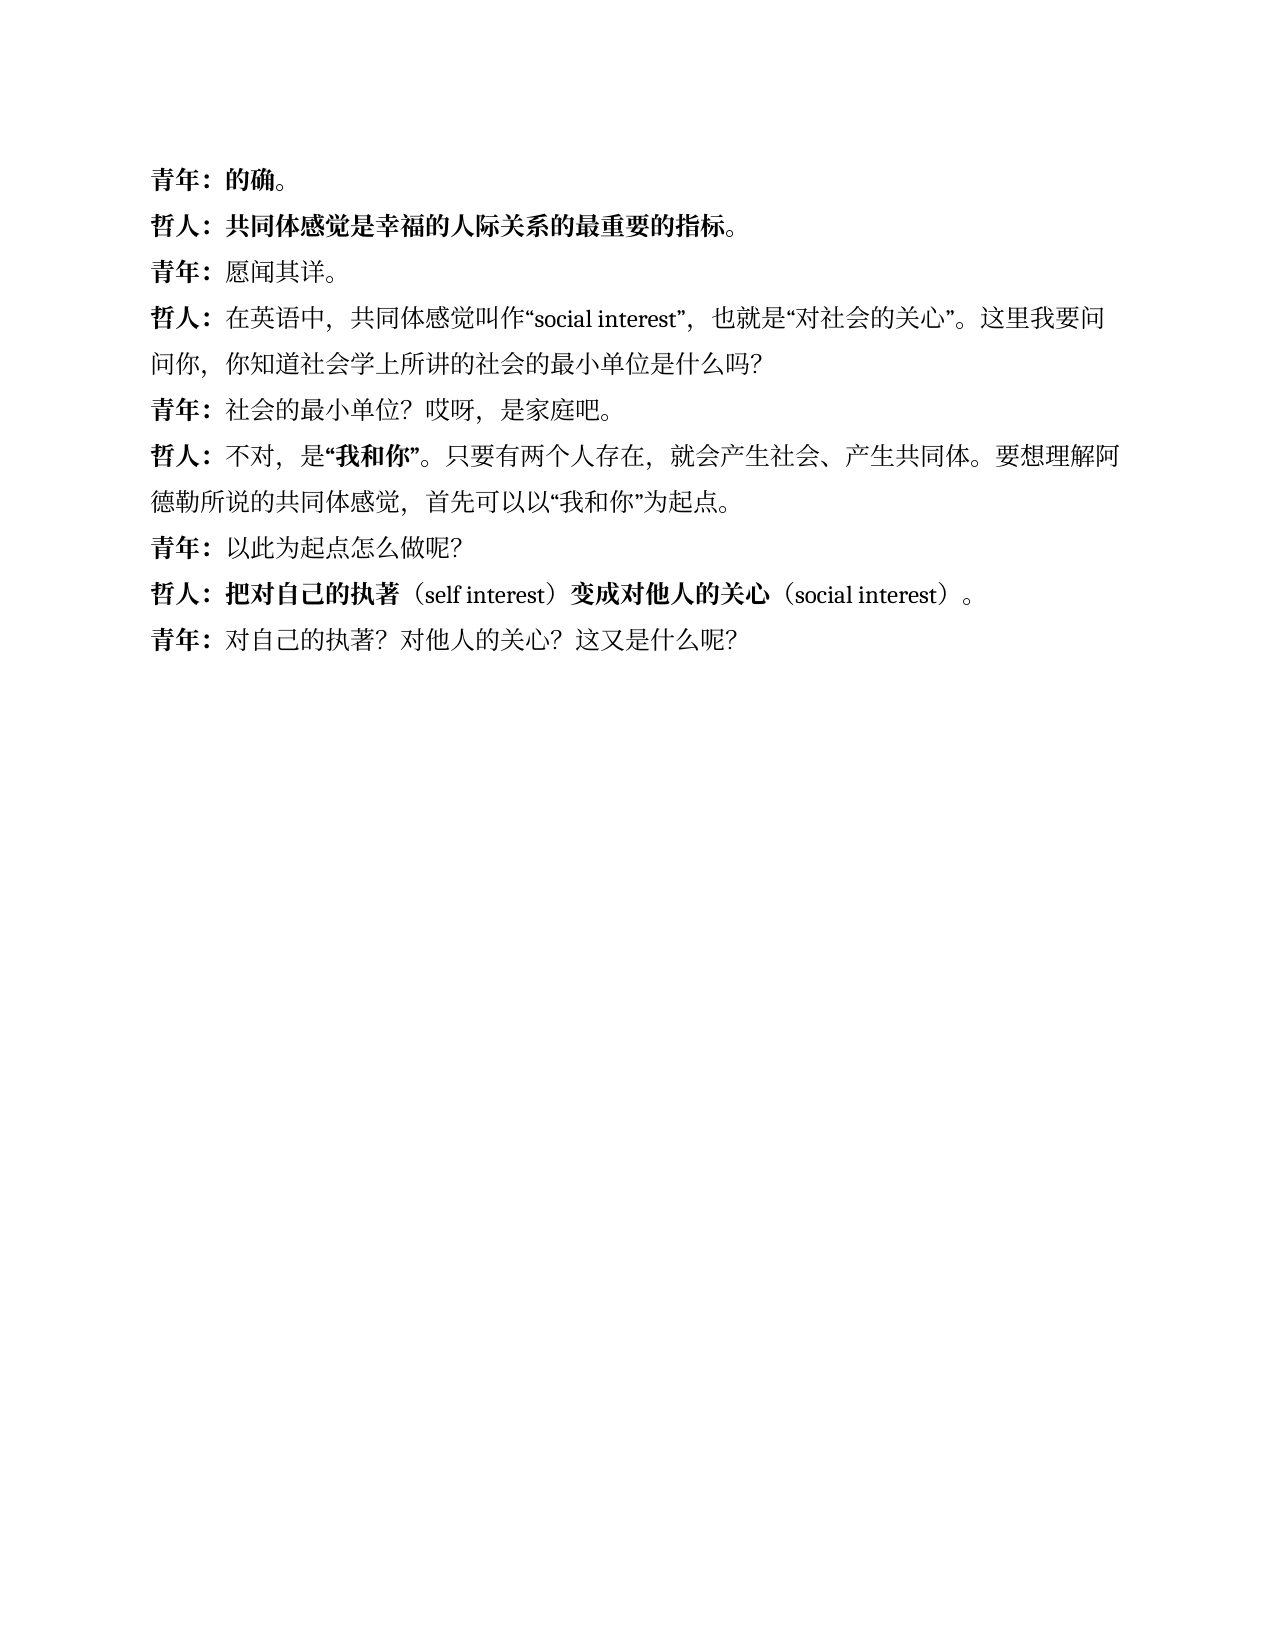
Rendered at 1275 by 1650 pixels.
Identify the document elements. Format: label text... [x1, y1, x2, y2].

text 青年：的确。 [150, 150, 1125, 196]
text 青年：以此为起点怎么做呢？ [150, 517, 1125, 563]
text 哲人：不对，是“我和你”。只要有两个人存在，就会产生社会、产生共同体。要想理解阿德勒所说的共同体感觉，首先可以以“我和你”为起点。 [150, 426, 1125, 517]
text 哲人：在英语中，共同体感觉叫作“social interest”，也就是“对社会的关心”。这里我要问问你，你知道社会学上所讲的社会的最小单位是什么吗？ [150, 288, 1125, 380]
text 青年：对自己的执著？对他人的关心？这又是什么呢？ [150, 609, 1125, 655]
text 哲人：把对自己的执著（self interest）变成对他人的关心（social interest）。 [150, 563, 1125, 609]
text 青年：社会的最小单位？哎呀，是家庭吧。 [150, 380, 1125, 426]
text 青年：愿闻其详。 [150, 242, 1125, 288]
text 哲人：共同体感觉是幸福的人际关系的最重要的指标。 [150, 196, 1125, 242]
